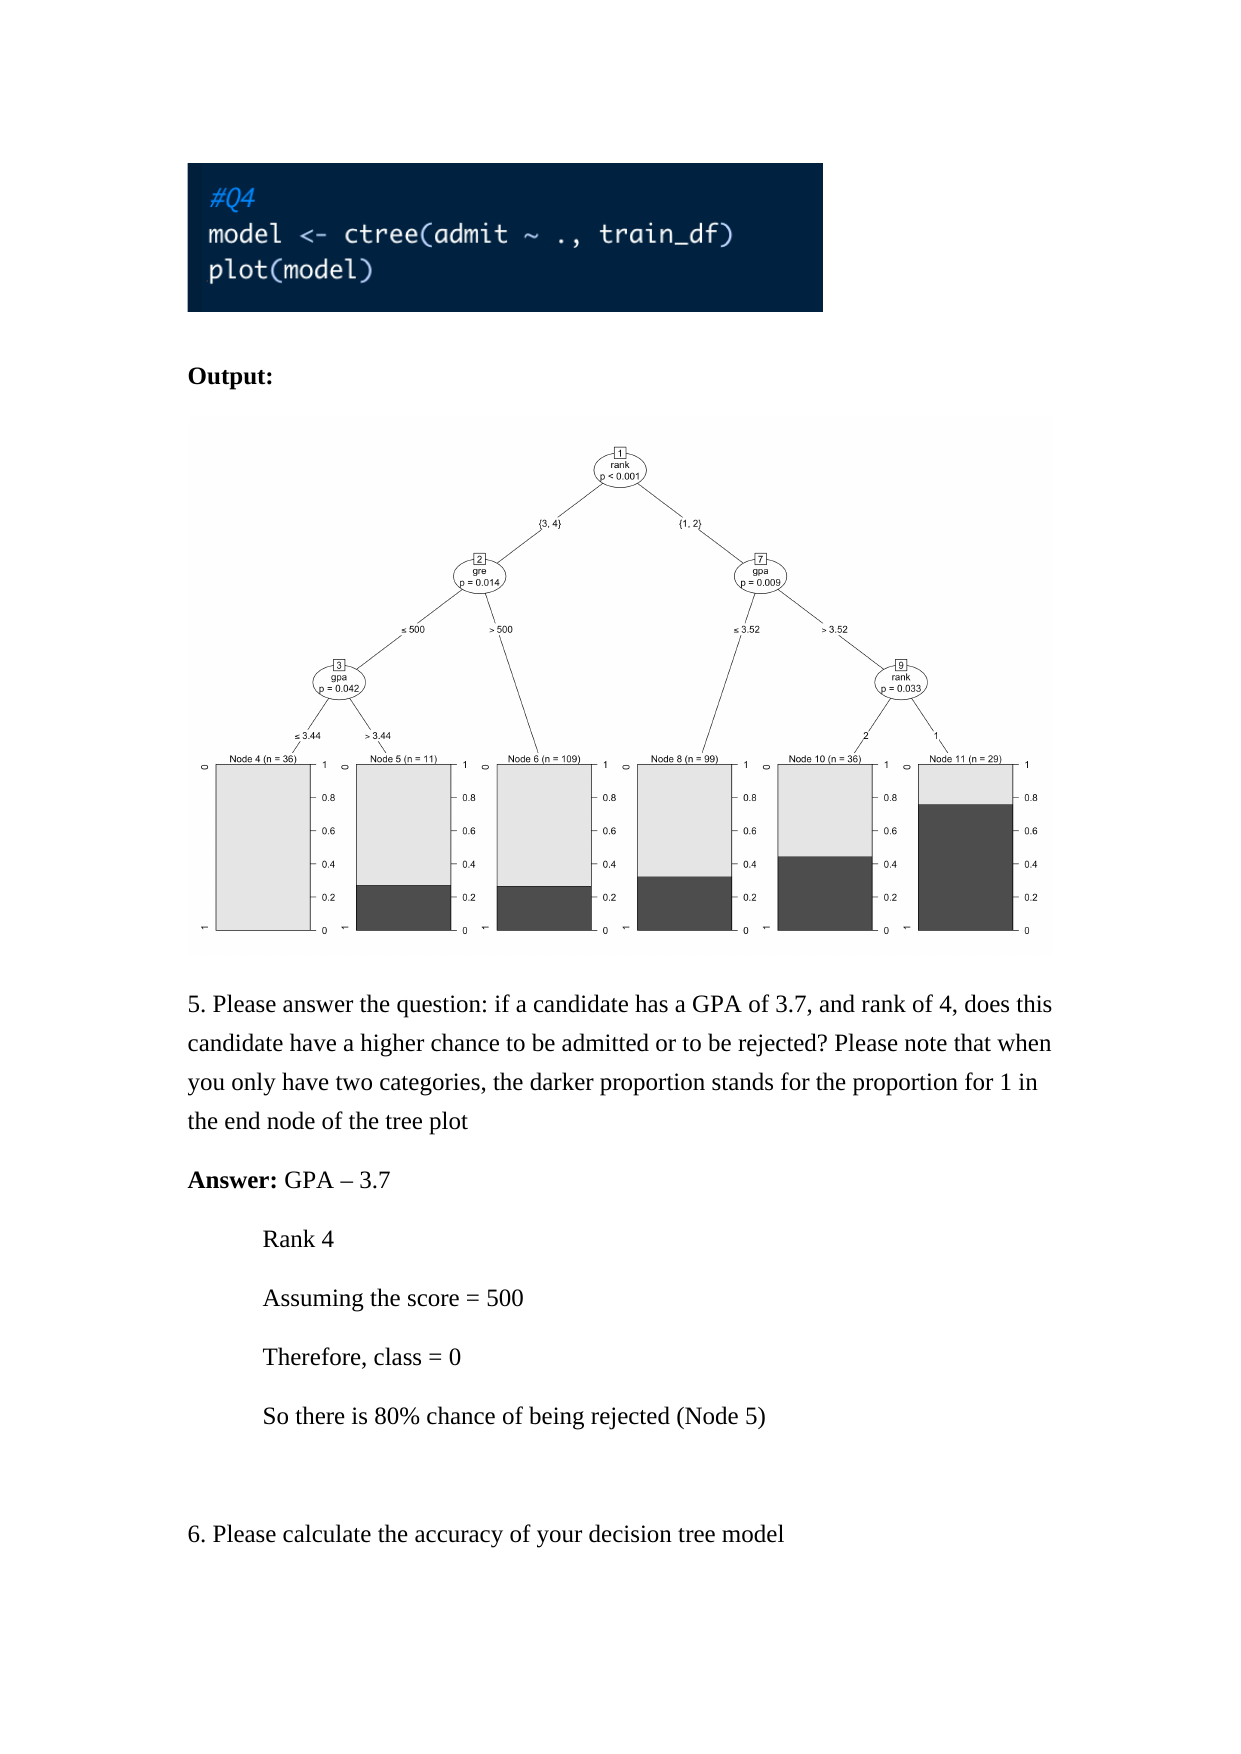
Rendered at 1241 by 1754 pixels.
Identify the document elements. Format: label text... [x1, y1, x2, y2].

list Therefore, class = 0 [262, 1339, 1053, 1373]
text 6. Please calculate the accuracy of your decision tree model [187, 1517, 1053, 1551]
text 5. Please answer the question: if a candidate has a GPA of 3.7, and rank of 4, does this candidate have a higher chance to be admitted or to be rejected? Please note that when you only have two categories, the darker proportion stands for the proportion for 1 in the end node of the tree plot [187, 986, 1053, 1137]
list So there is 80% chance of being rejected (Node 5) [262, 1398, 1053, 1432]
picture [187, 417, 1053, 956]
list Rank 4 [262, 1221, 1053, 1255]
picture [187, 163, 823, 312]
text Answer: GPA – 3.7 [187, 1162, 1053, 1196]
text Output: [187, 359, 1053, 393]
list Assuming the score = 500 [262, 1280, 1053, 1314]
